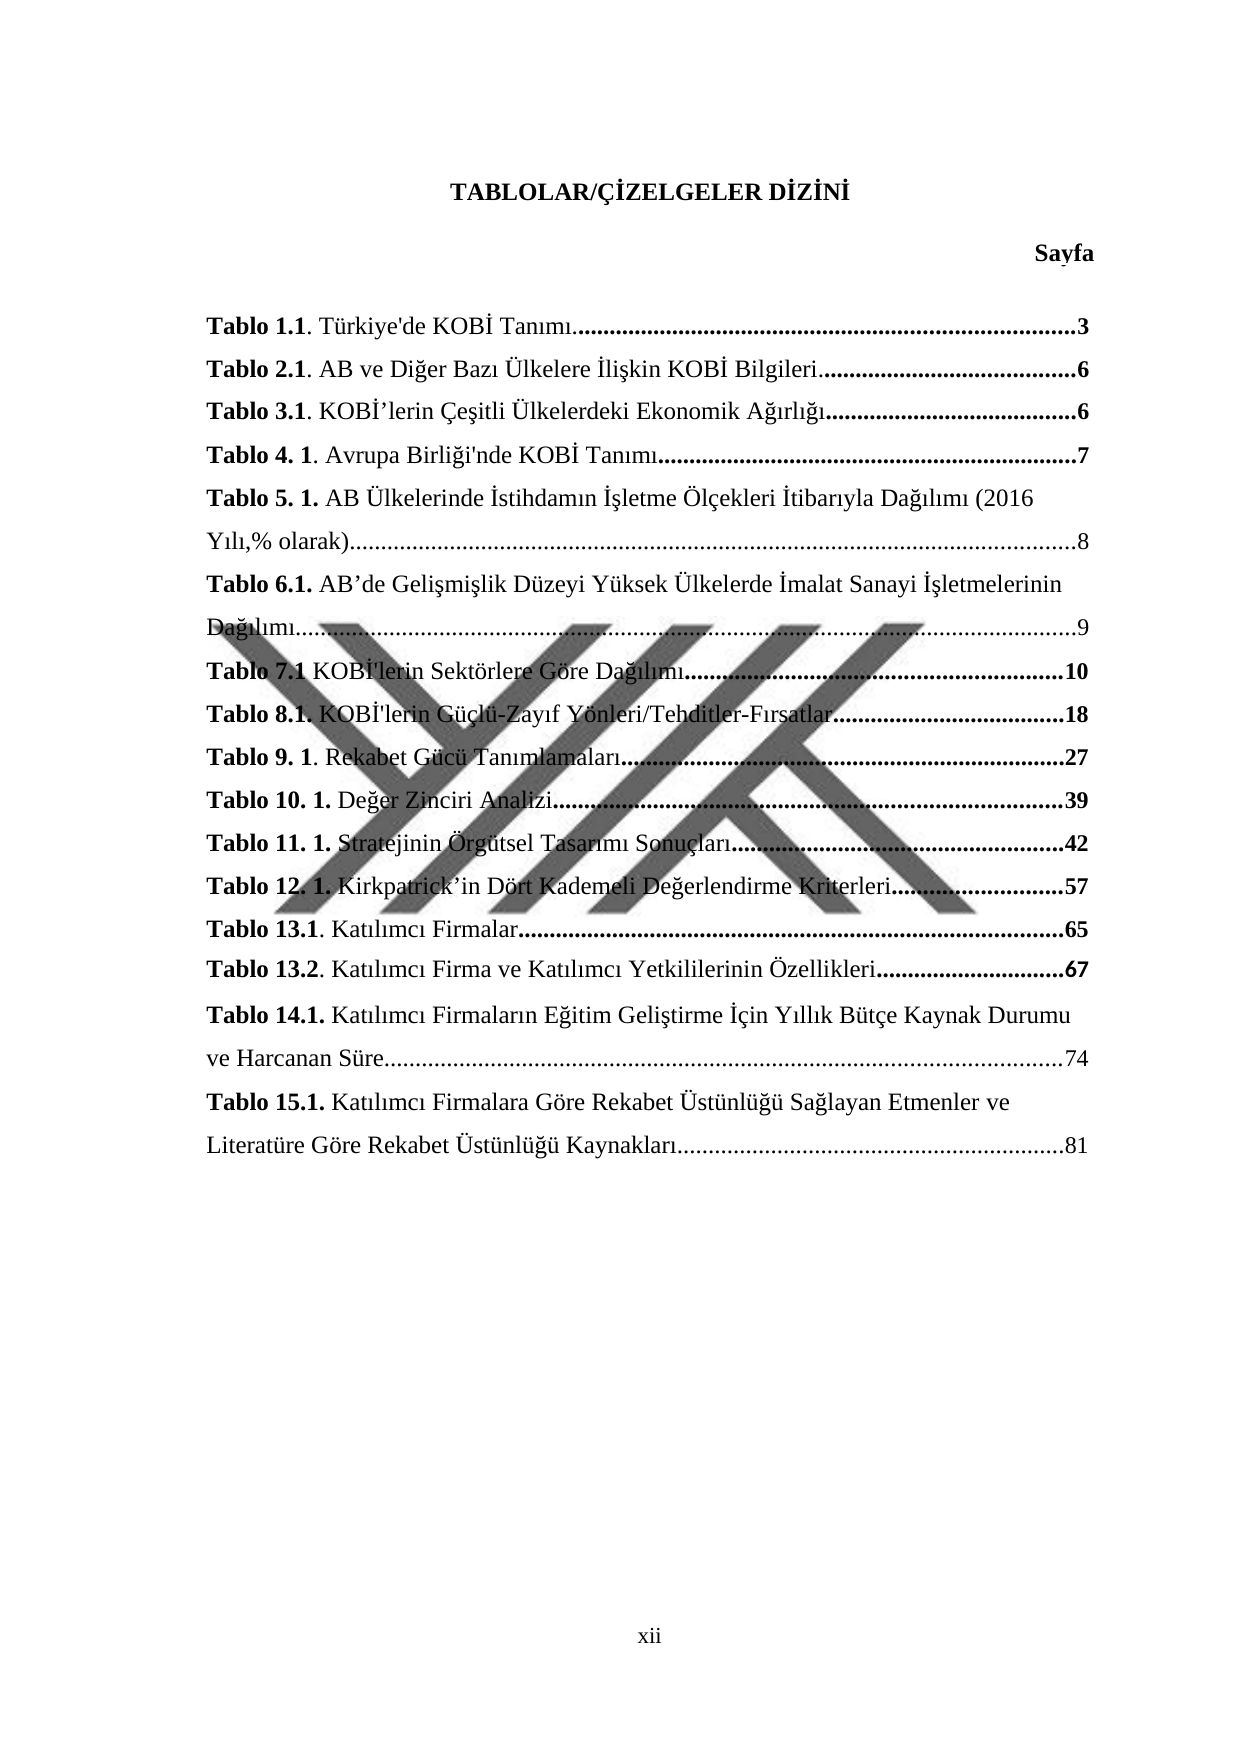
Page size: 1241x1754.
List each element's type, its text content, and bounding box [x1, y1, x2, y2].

text Tablo 9. 1. Rekabet Gücü Tanımlamaları 27 [206, 742, 1094, 770]
text Tablo 6.1. AB’de Gelişmişlik Düzeyi Yüksek Ülkelerde İmalat Sanayi İşletmelerinin [206, 569, 1094, 598]
text Dağılımı. 9 [206, 612, 1094, 641]
text Literatüre Göre Rekabet Üstünlüğü Kaynakları 81 [206, 1130, 1094, 1159]
text Tablo 12. 1. Kirkpatrick’in Dört Kademeli Değerlendirme Kriterleri 57 [206, 871, 1094, 899]
picture [208, 814, 980, 828]
text Tablo 7.1 KOBİ'lerin Sektörlere Göre Dağılımı 10 [206, 656, 1094, 684]
picture [208, 857, 980, 871]
picture [208, 770, 980, 785]
text Tablo 5. 1. AB Ülkelerinde İstihdamın İşletme Ölçekleri İtibarıyla Dağılımı (2016 [206, 483, 1094, 512]
picture [208, 641, 980, 656]
text TABLOLAR/ÇİZELGELER DİZİNİ [450, 177, 1094, 206]
text Tablo 15.1. Katılımcı Firmalara Göre Rekabet Üstünlüğü Sağlayan Etmenler ve [206, 1087, 1094, 1116]
picture [208, 727, 980, 742]
picture [208, 899, 980, 914]
text ve Harcanan Süre 74 [206, 1043, 1094, 1072]
text Tablo 3.1. KOBİ’lerin Çeşitli Ülkelerdeki Ekonomik Ağırlığı 6 [206, 396, 1094, 425]
text Tablo 1.1. Türkiye'de KOBİ Tanımı. 3 [206, 311, 1094, 339]
text Tablo 10. 1. Değer Zinciri Analizi 39 [206, 785, 1094, 814]
text Tablo 13.1. Katılımcı Firmalar 65 [206, 914, 1094, 943]
text Tablo 8.1. KOBİ'lerin Güçlü-Zayıf Yönleri/Tehditler-Fırsatlar 18 [206, 699, 1094, 727]
text Yılı,% olarak). 8 [206, 526, 1094, 554]
text Tablo 13.2. Katılımcı Firma ve Katılımcı Yetkililerinin Özellikleri 67 [206, 954, 1094, 983]
text Tablo 4. 1. Avrupa Birliği'nde KOBİ Tanımı 7 [206, 440, 1094, 469]
text Tablo 14.1. Katılımcı Firmaların Eğitim Geliştirme İçin Yıllık Bütçe Kaynak Durumu [206, 1001, 1094, 1029]
text xii [637, 1623, 1094, 1649]
text Tablo 11. 1. Stratejinin Örgütsel Tasarımı Sonuçları 42 [206, 828, 1094, 857]
picture [208, 684, 980, 699]
text Sayfa [150, 238, 1094, 267]
text Tablo 2.1. AB ve Diğer Bazı Ülkelere İlişkin KOBİ Bilgileri. 6 [206, 354, 1094, 382]
